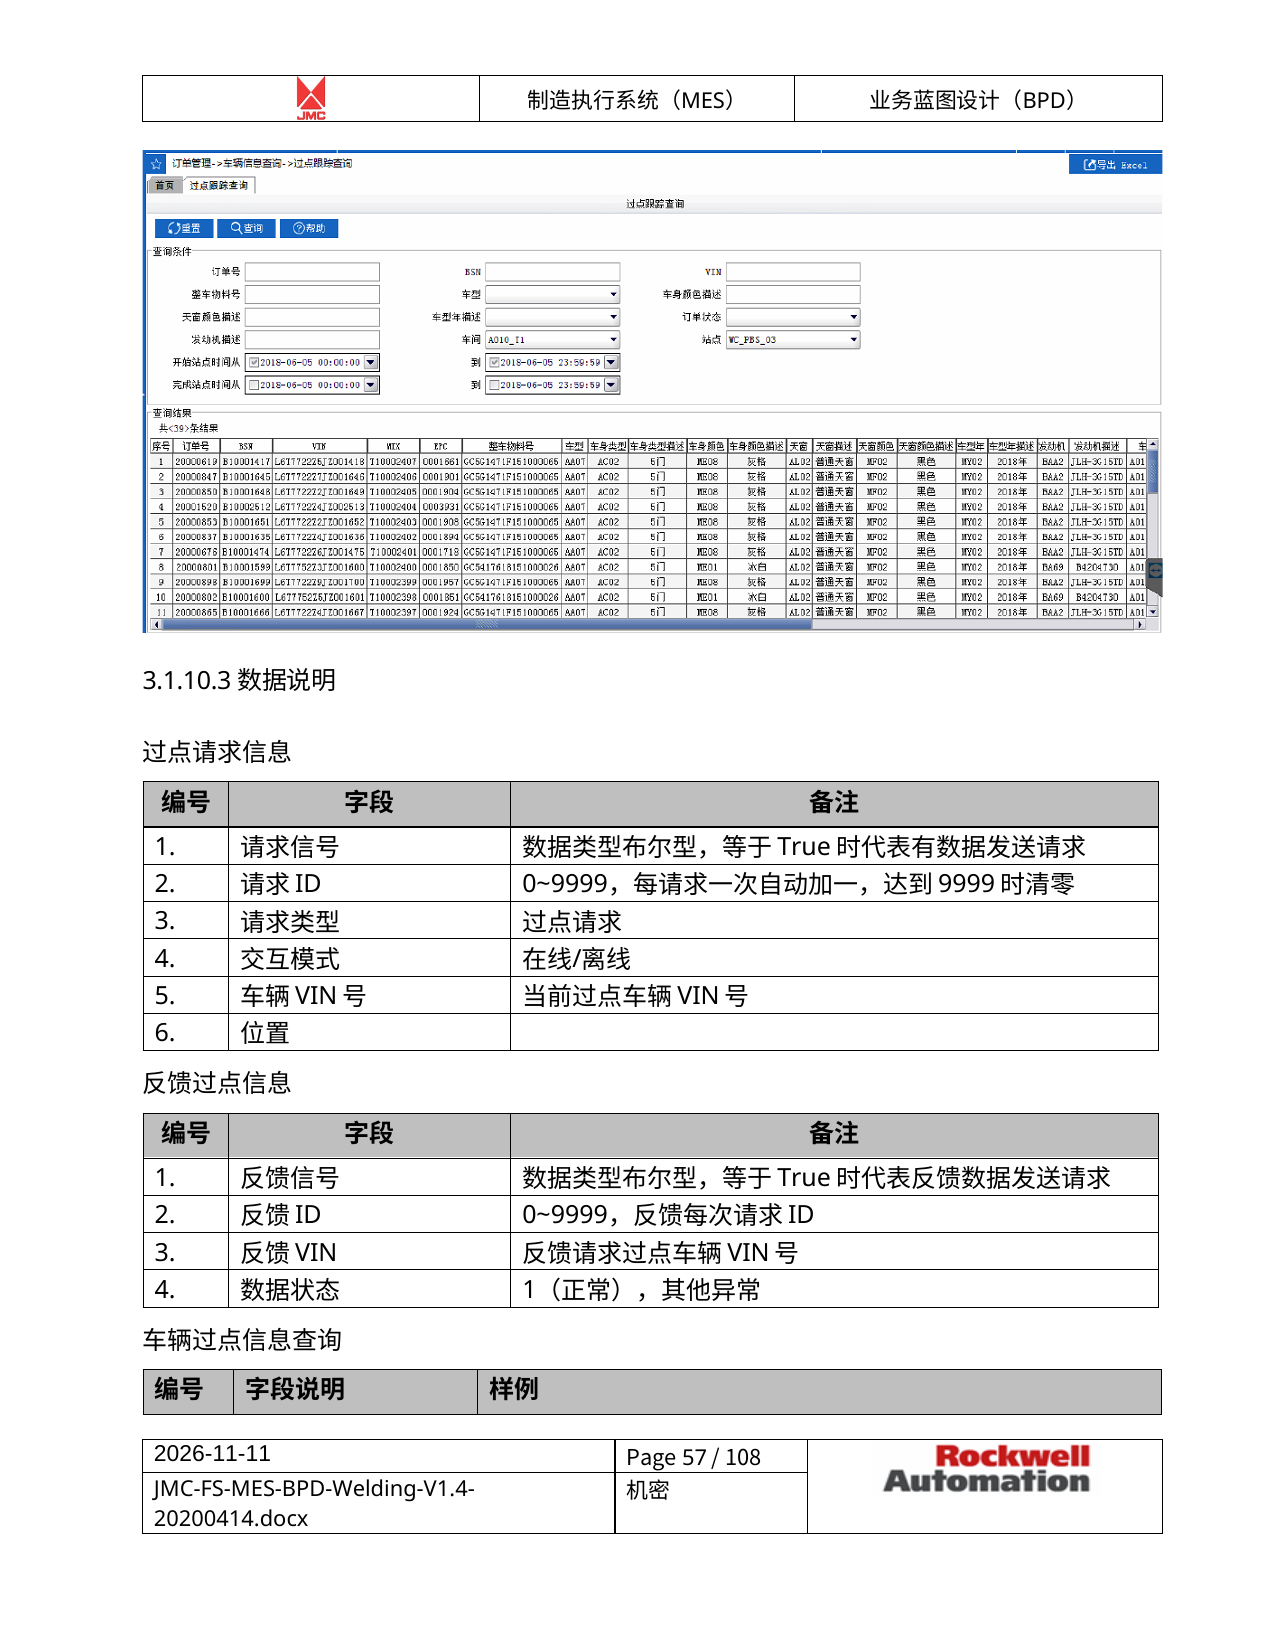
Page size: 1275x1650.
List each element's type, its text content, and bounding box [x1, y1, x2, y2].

table_header 字段说明 [234, 1370, 477, 1414]
table_header 字段 [229, 782, 510, 826]
table_cell [144, 1270, 228, 1307]
picture [296, 76, 326, 121]
table_cell 请求ID [229, 865, 510, 901]
table_cell [144, 828, 228, 864]
text 反馈过点信息 [142, 1064, 1162, 1100]
table_cell [144, 902, 228, 938]
table_cell 反馈信号 [229, 1159, 510, 1195]
table_cell 请求信号 [229, 828, 510, 864]
table_header 样例 [478, 1370, 1161, 1414]
table_cell 在线/离线 [511, 939, 1158, 976]
table_cell [144, 939, 228, 976]
table_cell [144, 865, 228, 901]
table_cell 数据类型布尔型，等于True时代表反馈数据发送请求 [511, 1159, 1158, 1195]
table_header 备注 [511, 782, 1158, 826]
table_header 编号 [144, 1370, 233, 1414]
table_header 备注 [511, 1114, 1158, 1157]
table_cell 反馈ID [229, 1196, 510, 1232]
table_cell [144, 1159, 228, 1195]
table_cell [511, 1014, 1158, 1050]
text 过点请求信息 [142, 732, 1162, 769]
table_cell [144, 1014, 228, 1050]
text 车辆过点信息查询 [142, 1320, 1162, 1356]
table_cell 0~9999，每请求一次自动加一，达到9999时清零 [511, 865, 1158, 901]
table_header 编号 [144, 1114, 228, 1157]
table_cell [144, 977, 228, 1013]
table_cell 1（正常），其他异常 [511, 1270, 1158, 1307]
table_cell 反馈VIN [229, 1233, 510, 1269]
table_cell 反馈请求过点车辆VIN号 [511, 1233, 1158, 1269]
table_cell 交互模式 [229, 939, 510, 976]
table_cell 数据状态 [229, 1270, 510, 1307]
picture [142, 150, 1163, 633]
table_cell 0~9999，反馈每次请求ID [511, 1196, 1158, 1232]
table_cell 当前过点车辆VIN号 [511, 977, 1158, 1013]
table_cell 数据类型布尔型，等于True时代表有数据发送请求 [511, 828, 1158, 864]
table_header 字段 [229, 1114, 510, 1157]
table_cell [144, 1233, 228, 1269]
table_header 编号 [144, 782, 228, 826]
subtitle 数据说明 [142, 660, 1162, 696]
table_cell 请求类型 [229, 902, 510, 938]
table_cell 车辆VIN号 [229, 977, 510, 1013]
table_cell [144, 1196, 228, 1232]
table_cell 位置 [229, 1014, 510, 1050]
table_cell 过点请求 [511, 902, 1158, 938]
picture [868, 1440, 1101, 1497]
